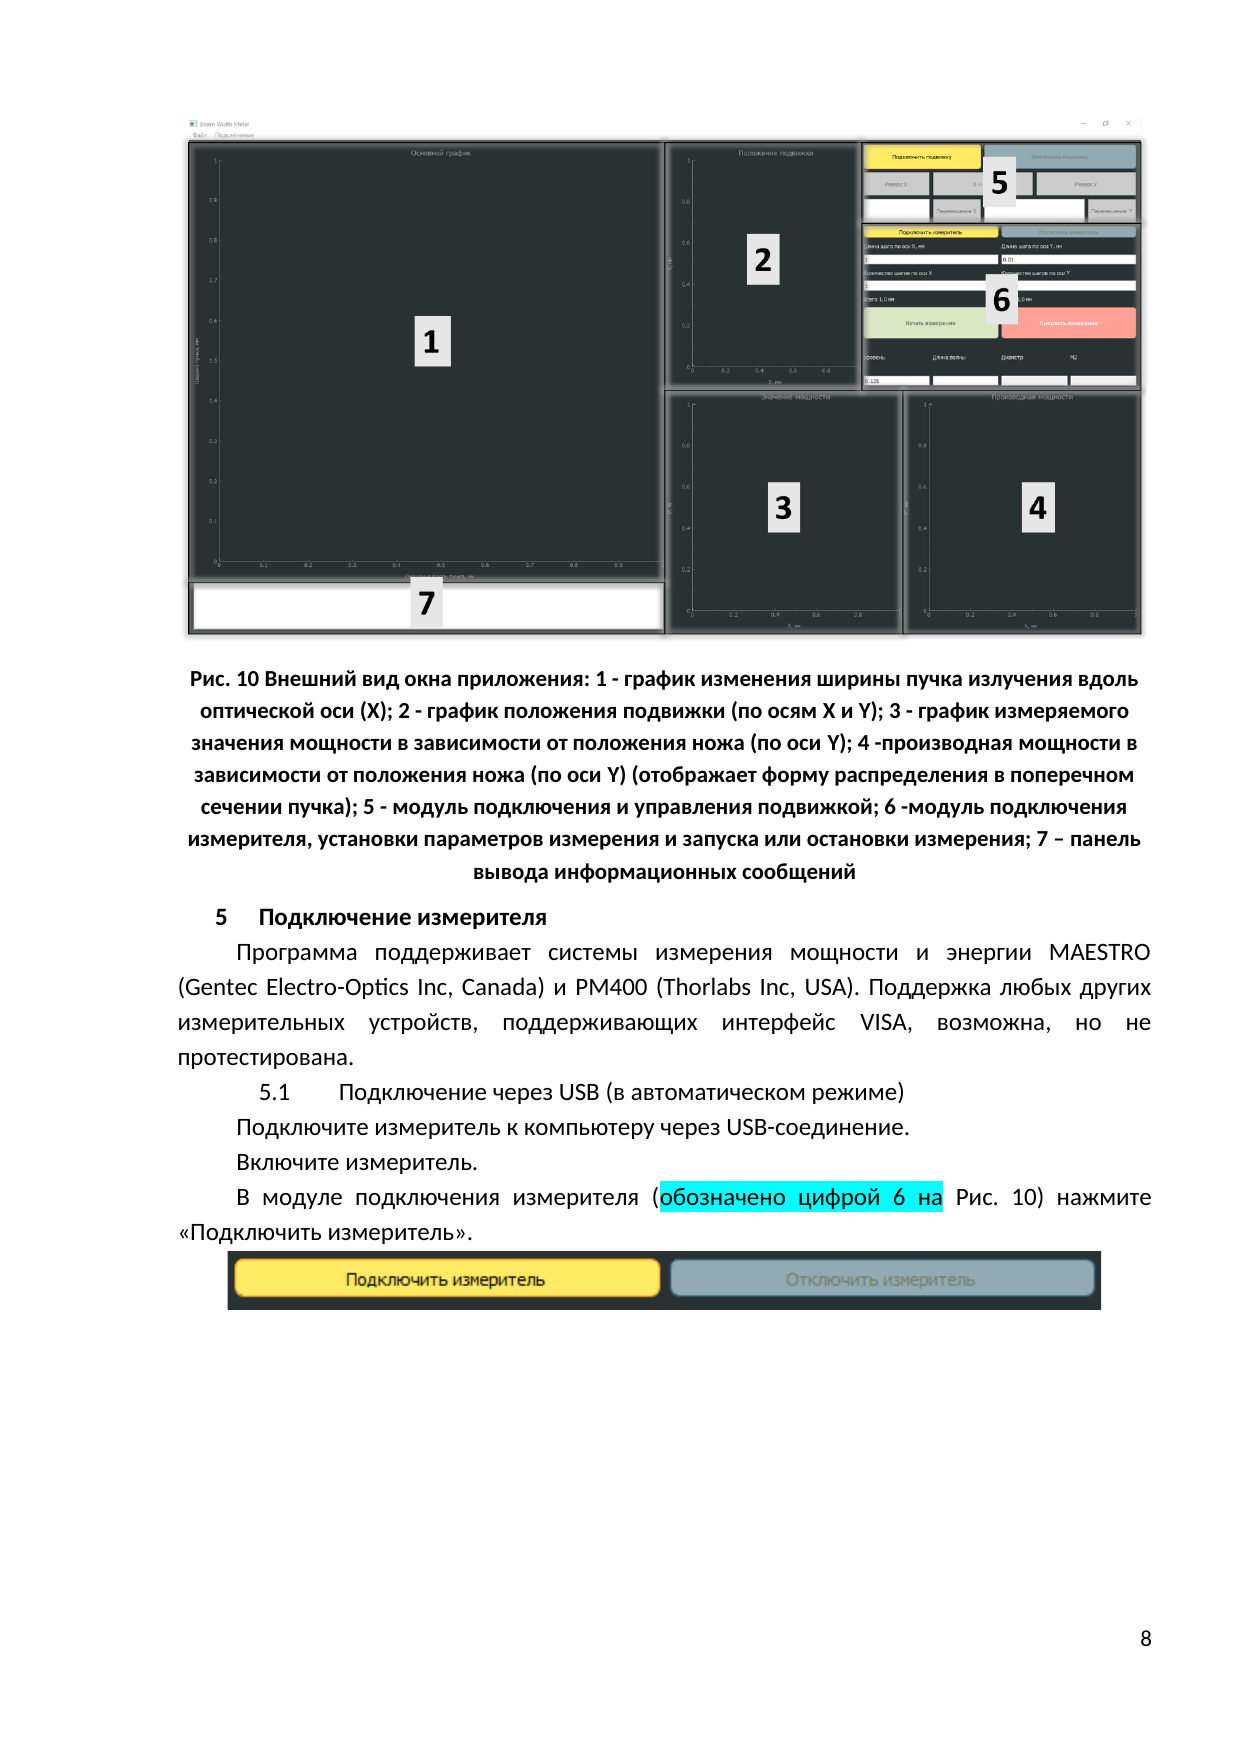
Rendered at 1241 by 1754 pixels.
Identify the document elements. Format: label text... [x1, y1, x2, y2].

picture [227, 1251, 1102, 1310]
text Программа поддерживает системы измерения мощности и энергии MAESTRO (Gentec Electro-Optics Inc, Canada) и PM400 (Thorlabs Inc, USA). Поддержка любых других измерительных устройств, поддерживающих интерфейс VISA, возможна, но не протестирована. [177, 936, 1152, 1072]
text Подключите измеритель к компьютеру через USB-соединение. [177, 1111, 1152, 1142]
list Подключение через USB (в автоматическом режиме) [258, 1076, 1152, 1107]
text Подключение измерителя [215, 901, 1152, 932]
text В модуле подключения измерителя (обозначено цифрой 6 на Рис. 10) нажмите «Подключить измеритель». [177, 1181, 1152, 1247]
text Рис. 10 Внешний вид окна приложения: 1 - график изменения ширины пучка излучения вдоль оптической оси (X); 2 - график положения подвижки (по осям X и Y); 3 - график измеряемого значения мощности в зависимости от положения ножа (по оси Y); 4 -производная мощности в зависимости от положения ножа (по оси Y) (отображает форму распределения в поперечном сечении пучка); 5 - модуль подключения и управления подвижкой; 6 -модуль подключения измерителя, установки параметров измерения и запуска или остановки измерения; 7 – панель вывода информационных сообщений [177, 664, 1152, 885]
picture [177, 118, 1152, 645]
text Включите измеритель. [177, 1146, 1152, 1177]
